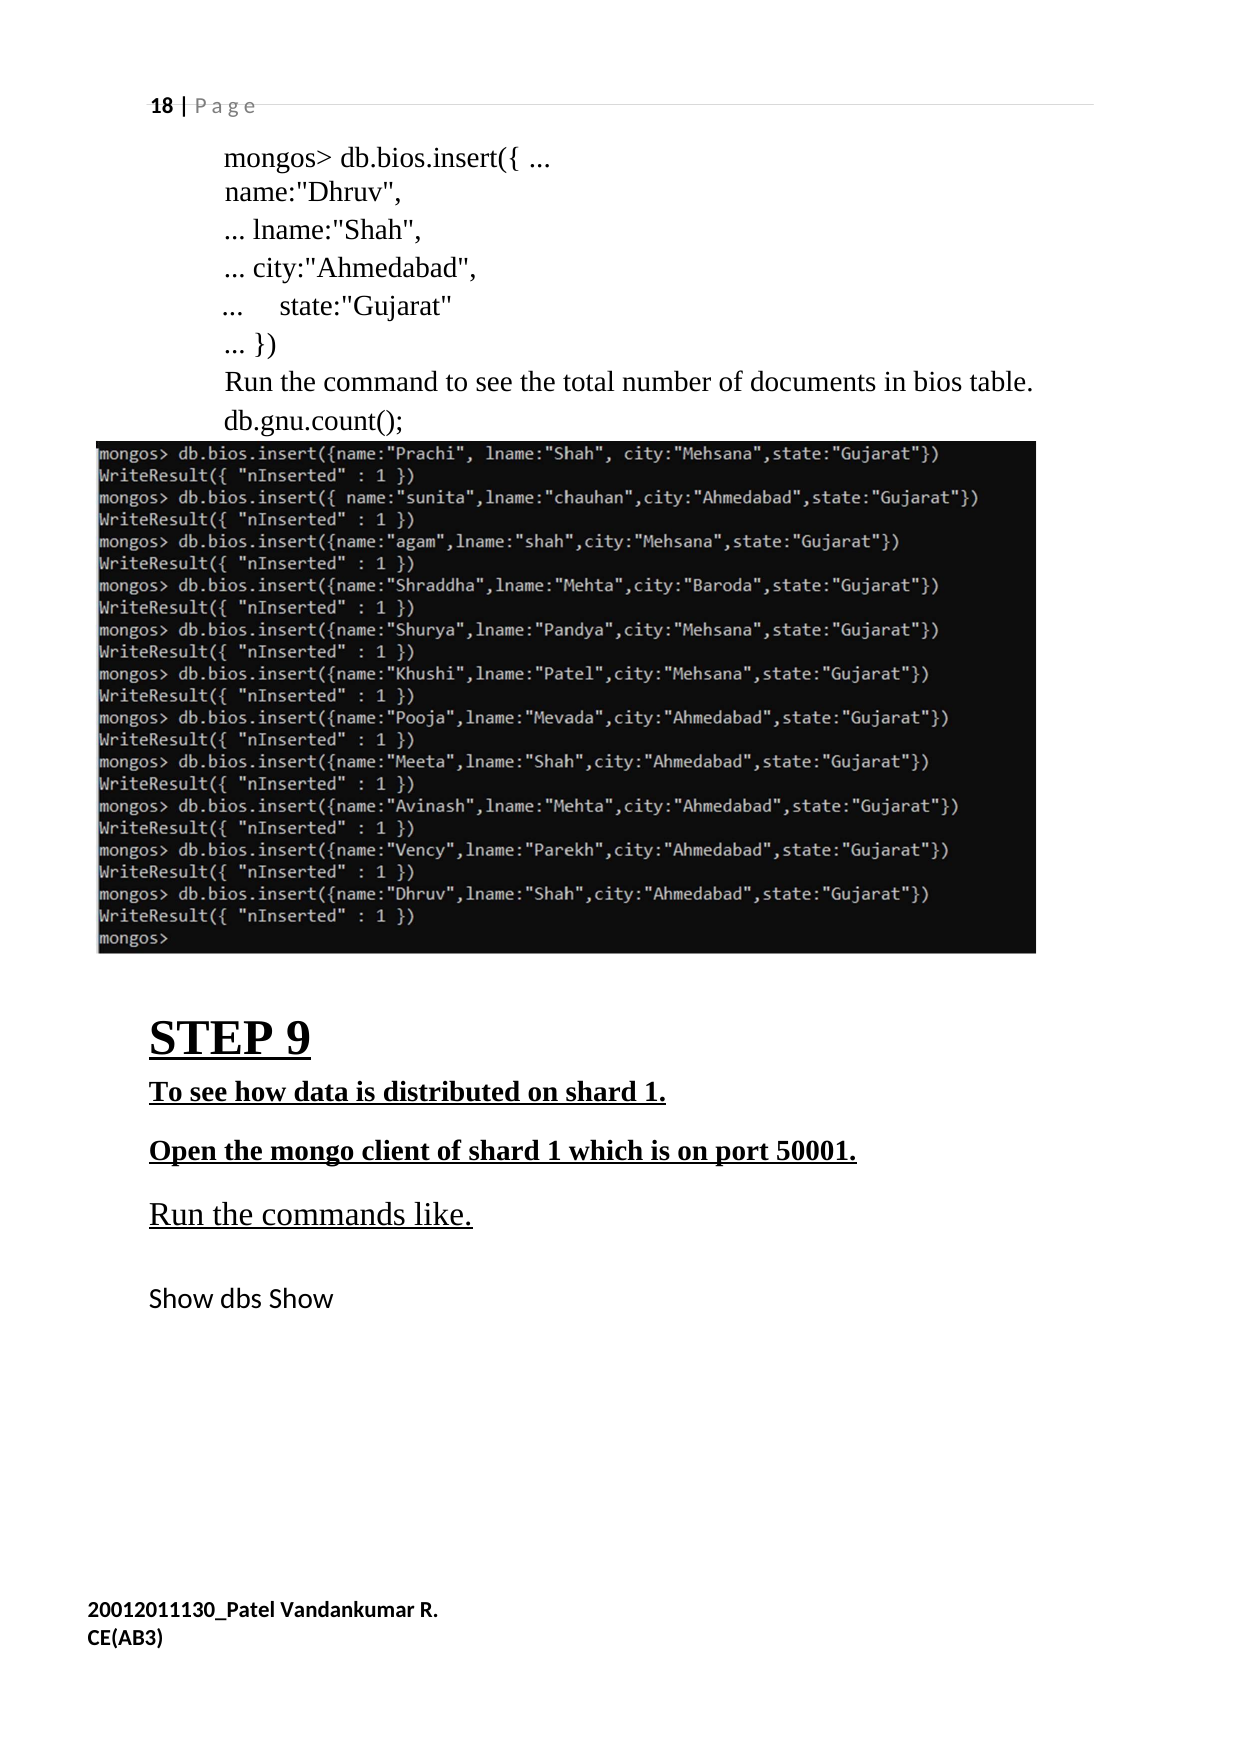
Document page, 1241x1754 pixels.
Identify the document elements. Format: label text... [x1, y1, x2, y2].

text Show dbs Show [148, 1281, 363, 1316]
text To see how data is distributed on shard 1. [148, 1074, 1074, 1108]
text ... lname:"Shah", [223, 212, 1079, 246]
text mongos> db.bios.insert({ ... name:"Dhruv", [223, 140, 551, 208]
text ... state:"Gujarat" [87, 288, 1086, 322]
picture [95, 440, 1037, 954]
text Open the mongo client of shard 1 which is on port 50001. [148, 1133, 1074, 1167]
text ... }) [223, 326, 1079, 360]
text Run the commands like. [148, 1194, 1086, 1233]
text db.gnu.count(); [223, 403, 1079, 436]
subtitle STEP 9 [148, 1008, 1086, 1065]
text ... city:"Ahmedabad", [223, 250, 1079, 284]
text Run the command to see the total number of documents in bios table. [87, 364, 1033, 398]
